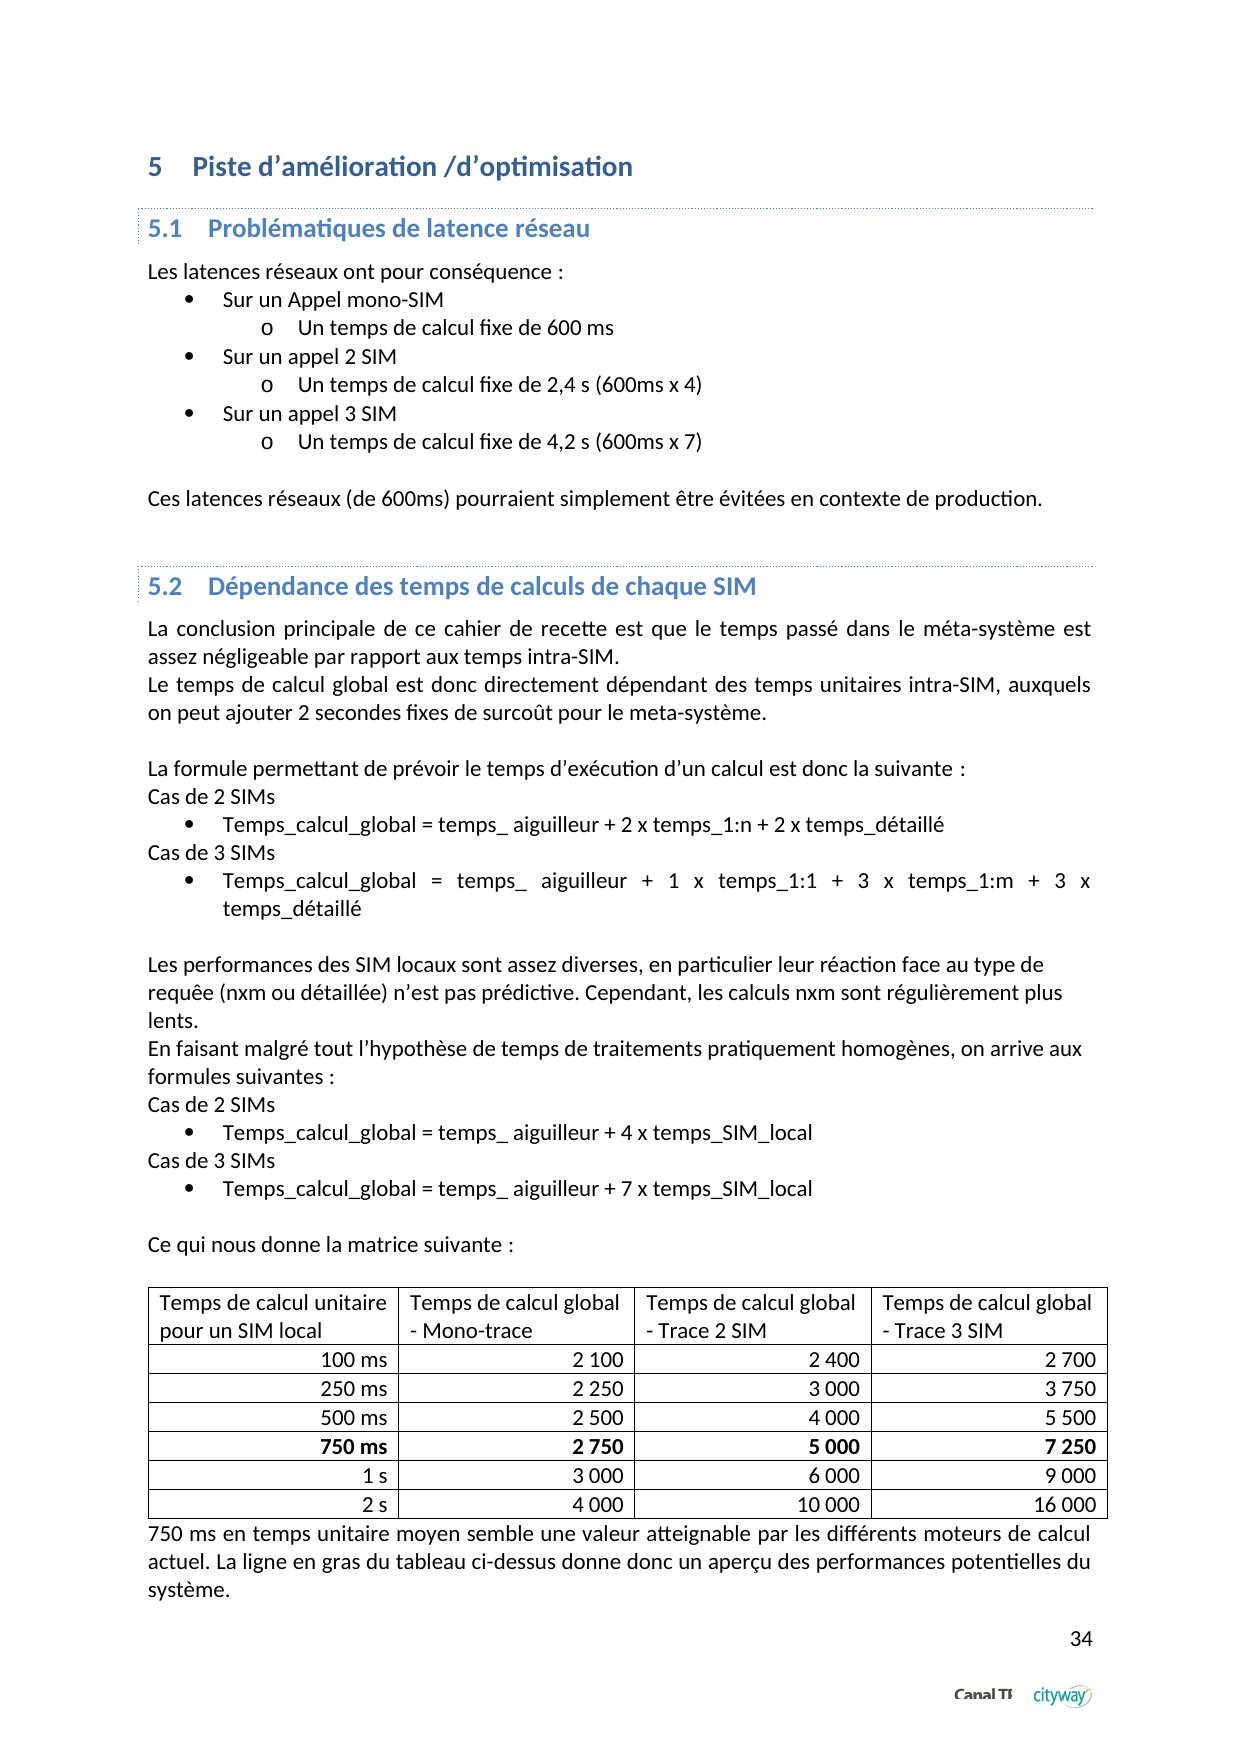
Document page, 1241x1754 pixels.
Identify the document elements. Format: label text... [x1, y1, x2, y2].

subtitle Piste d’amélioration /d’optimisation [148, 148, 1093, 183]
table_cell 4 000 [399, 1490, 634, 1518]
text Cas de 2 SIMs [148, 782, 1093, 810]
text La formule permettant de prévoir le temps d’exécution d’un calcul est donc la suivante : [148, 754, 1093, 782]
subtitle Problématiques de latence réseau [138, 208, 1093, 244]
table_cell 9 000 [872, 1461, 1107, 1489]
list Un temps de calcul fixe de 2,4 s (600ms x 4) [260, 370, 1093, 399]
list Sur un Appel mono-SIM [185, 285, 1093, 313]
table_cell 3 000 [635, 1374, 871, 1402]
list Temps_calcul_global = temps_ aiguilleur + 7 x temps_SIM_local [185, 1174, 1093, 1203]
text Ces latences réseaux (de 600ms) pourraient simplement être évitées en contexte de production. [148, 484, 1093, 512]
table_cell 3 000 [399, 1461, 634, 1489]
table_cell 2 400 [635, 1345, 871, 1373]
table_cell 2 s [149, 1490, 398, 1518]
text En faisant malgré tout l’hypothèse de temps de traitements pratiquement homogènes, on arrive aux formules suivantes : [148, 1034, 1093, 1091]
list Sur un appel 3 SIM [185, 399, 1093, 427]
table_cell 2 700 [872, 1345, 1107, 1373]
table_header Temps de calcul global - Trace 2 SIM [635, 1288, 871, 1344]
list Temps_calcul_global = temps_ aiguilleur + 1 x temps_1:1 + 3 x temps_1:m + 3 x temps_détaillé [185, 866, 1093, 922]
table_header Temps de calcul global - Mono-trace [399, 1288, 634, 1344]
table_cell 2 750 [399, 1432, 634, 1460]
table_cell 10 000 [635, 1490, 871, 1518]
list Sur un appel 2 SIM [185, 342, 1093, 370]
table_header Temps de calcul unitaire pour un SIM local [149, 1288, 398, 1344]
table_cell 5 500 [872, 1403, 1107, 1431]
table_cell 1 s [149, 1461, 398, 1489]
text La conclusion principale de ce cahier de recette est que le temps passé dans le méta-système est assez négligeable par rapport aux temps intra-SIM. [148, 614, 1093, 670]
table_cell 4 000 [635, 1403, 871, 1431]
table_cell 500 ms [149, 1403, 398, 1431]
text Cas de 2 SIMs [148, 1091, 1093, 1118]
table_cell 100 ms [149, 1345, 398, 1373]
table_cell 5 000 [635, 1432, 871, 1460]
text Le temps de calcul global est donc directement dépendant des temps unitaires intra-SIM, auxquels on peut ajouter 2 secondes fixes de surcoût pour le meta-système. [148, 670, 1093, 726]
list Un temps de calcul fixe de 600 ms [260, 313, 1093, 342]
list Un temps de calcul fixe de 4,2 s (600ms x 7) [260, 427, 1093, 456]
text Les performances des SIM locaux sont assez diverses, en particulier leur réaction face au type de requêe (nxm ou détaillée) n’est pas prédictive. Cependant, les calculs nxm sont régulièrement plus lents. [148, 950, 1093, 1034]
text 750 ms en temps unitaire moyen semble une valeur atteignable par les différents moteurs de calcul actuel. La ligne en gras du tableau ci-dessus donne donc un aperçu des performances potentielles du système. [148, 1519, 1093, 1603]
table_cell 16 000 [872, 1490, 1107, 1518]
table_cell 2 100 [399, 1345, 634, 1373]
list Temps_calcul_global = temps_ aiguilleur + 2 x temps_1:n + 2 x temps_détaillé [185, 810, 1093, 838]
table_cell 2 250 [399, 1374, 634, 1402]
table_cell 6 000 [635, 1461, 871, 1489]
text Cas de 3 SIMs [148, 838, 1093, 866]
text Les latences réseaux ont pour conséquence : [148, 257, 1093, 285]
subtitle Dépendance des temps de calculs de chaque SIM [138, 566, 1093, 602]
table_cell 250 ms [149, 1374, 398, 1402]
picture [1028, 1677, 1095, 1711]
table_cell 2 500 [399, 1403, 634, 1431]
table_cell 3 750 [872, 1374, 1107, 1402]
text Ce qui nous donne la matrice suivante : [148, 1231, 1093, 1259]
table_cell 7 250 [872, 1432, 1107, 1460]
picture [953, 1686, 1013, 1699]
table_cell 750 ms [149, 1432, 398, 1460]
list Temps_calcul_global = temps_ aiguilleur + 4 x temps_SIM_local [185, 1118, 1093, 1147]
text Cas de 3 SIMs [148, 1147, 1093, 1174]
table_header Temps de calcul global - Trace 3 SIM [872, 1288, 1107, 1344]
